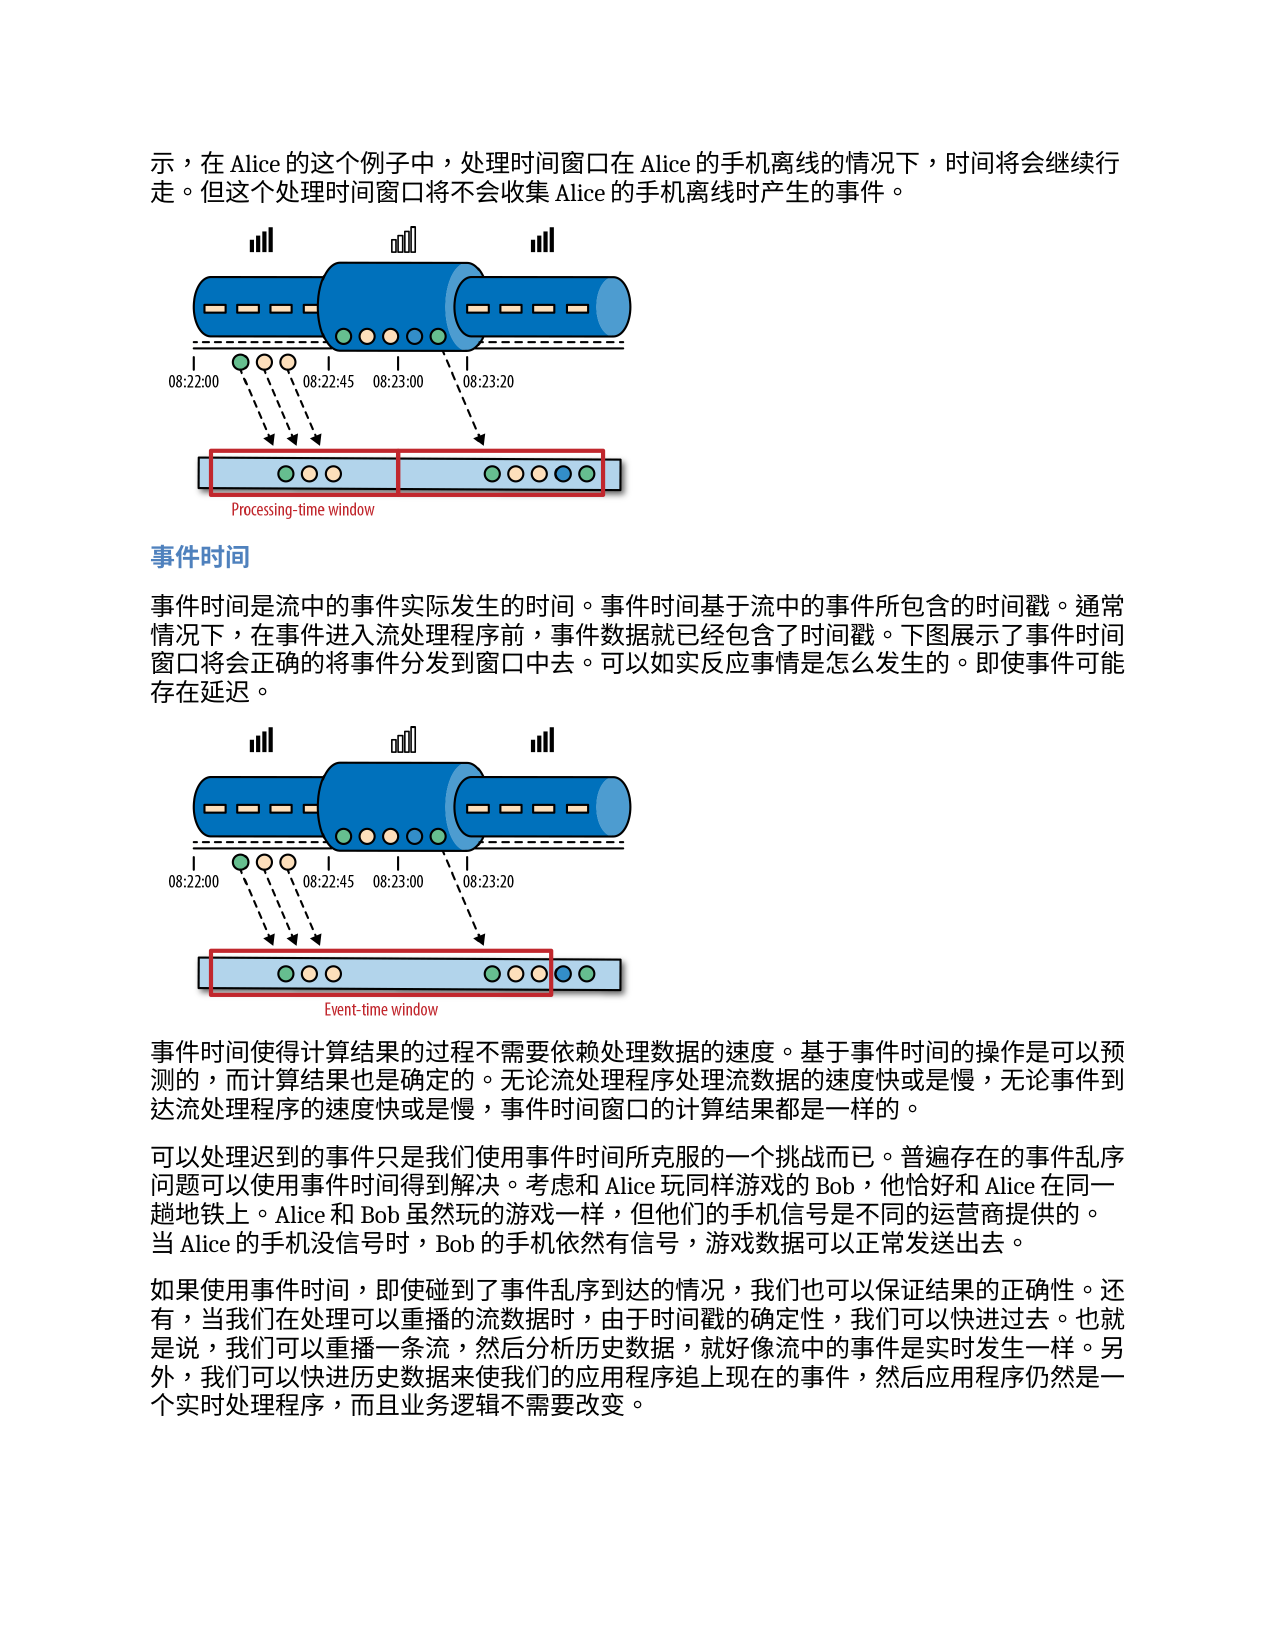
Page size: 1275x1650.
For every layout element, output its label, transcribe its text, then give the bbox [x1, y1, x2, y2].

text 可以处理迟到的事件只是我们使用事件时间所克服的一个挑战而已。普遍存在的事件乱序问题可以使用事件时间得到解决。考虑和Alice玩同样游戏的Bob，他恰好和Alice在同一趟地铁上。Alice和Bob虽然玩的游戏一样，但他们的手机信号是不同的运营商提供的。当Alice的手机没信号时，Bob的手机依然有信号，游戏数据可以正常发送出去。 [150, 1143, 1125, 1258]
text 如果使用事件时间，即使碰到了事件乱序到达的情况，我们也可以保证结果的正确性。还有，当我们在处理可以重播的流数据时，由于时间戳的确定性，我们可以快进过去。也就是说，我们可以重播一条流，然后分析历史数据，就好像流中的事件是实时发生一样。另外，我们可以快进历史数据来使我们的应用程序追上现在的事件，然后应用程序仍然是一个实时处理程序，而且业务逻辑不需要改变。 [150, 1277, 1125, 1421]
text 事件时间是流中的事件实际发生的时间。事件时间基于流中的事件所包含的时间戳。通常情况下，在事件进入流处理程序前，事件数据就已经包含了时间戳。下图展示了事件时间窗口将会正确的将事件分发到窗口中去。可以如实反应事情是怎么发生的。即使事件可能存在延迟。 [150, 593, 1125, 708]
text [150, 150, 1125, 207]
picture [168, 226, 634, 520]
subtitle 事件时间 [150, 540, 1125, 574]
text 事件时间使得计算结果的过程不需要依赖处理数据的速度。基于事件时间的操作是可以预测的，而计算结果也是确定的。无论流处理程序处理流数据的速度快或是慢，无论事件到达流处理程序的速度快或是慢，事件时间窗口的计算结果都是一样的。 [150, 1038, 1125, 1125]
picture [168, 726, 634, 1020]
